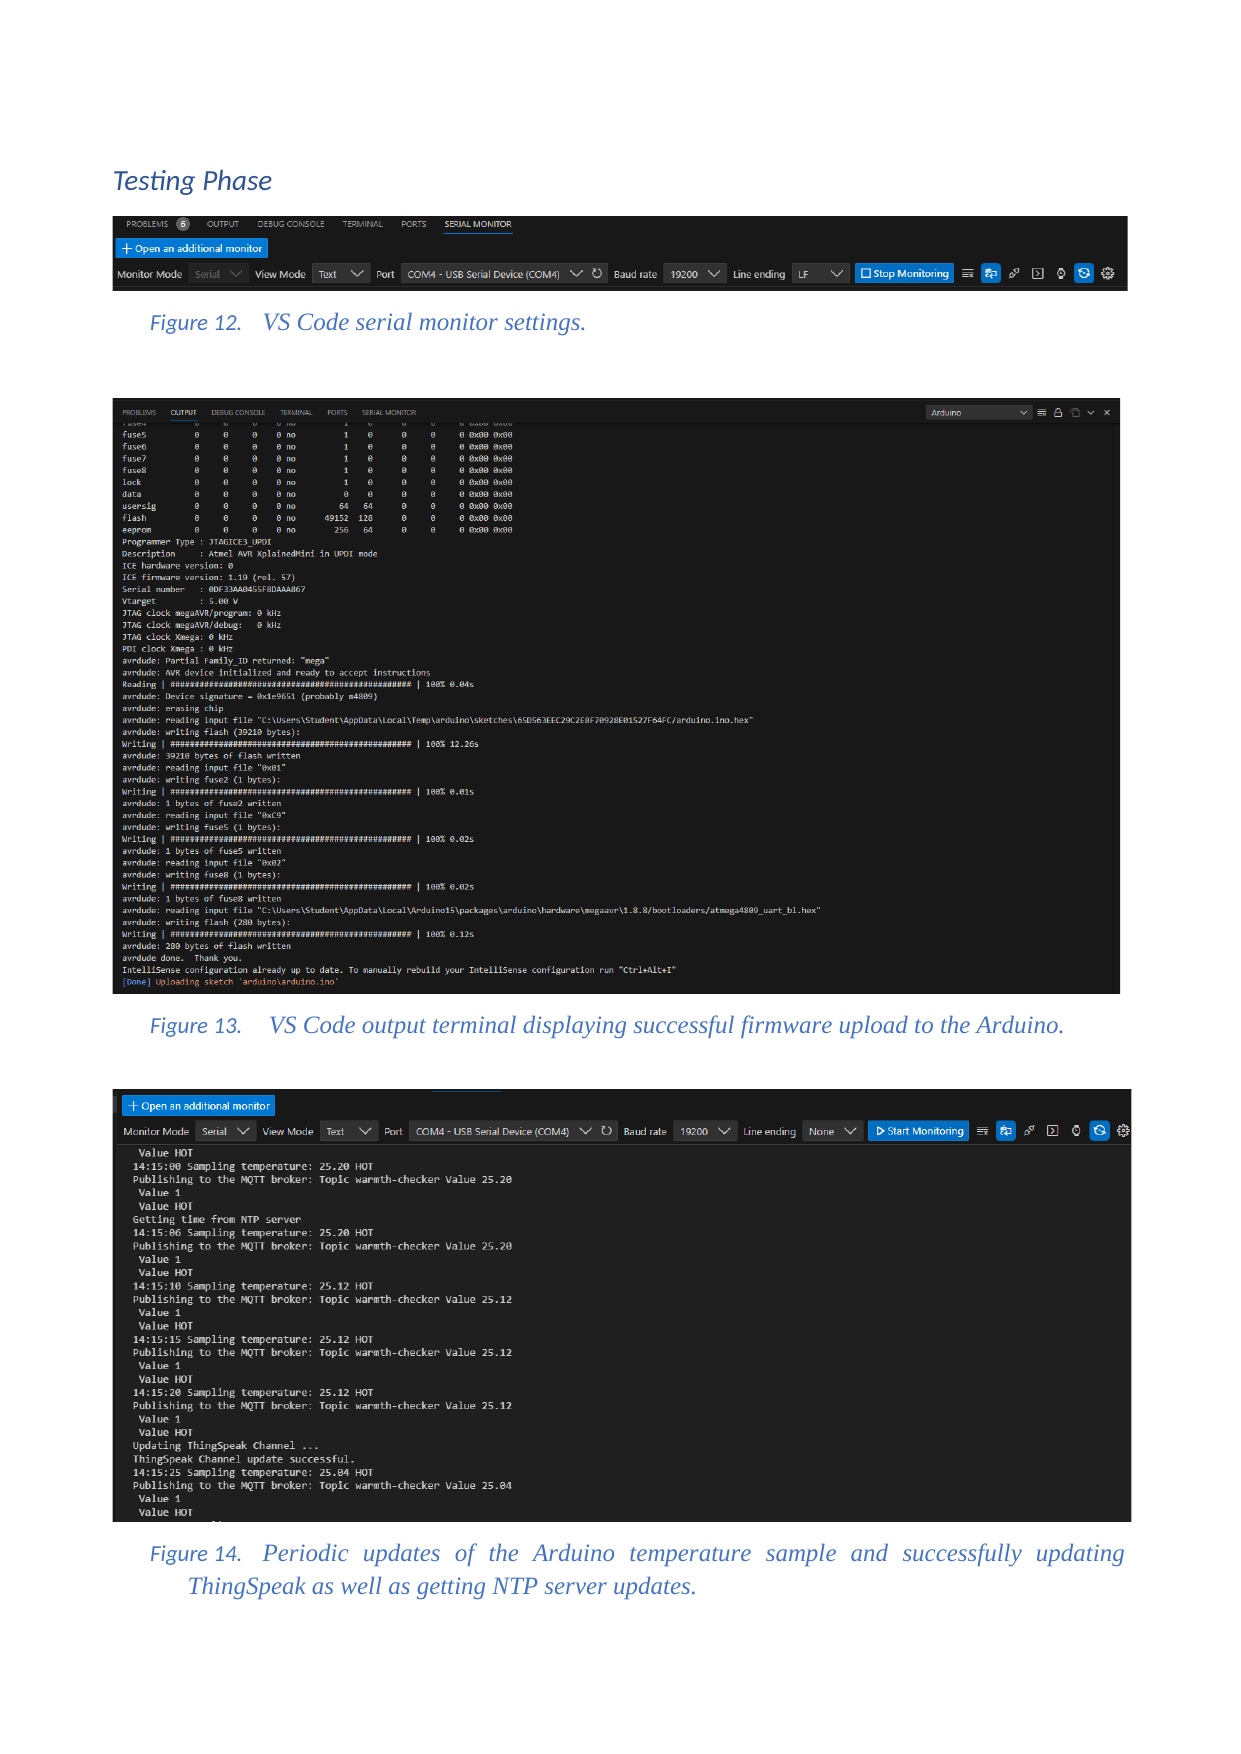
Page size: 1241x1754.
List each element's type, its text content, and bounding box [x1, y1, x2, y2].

list Periodic updates of the Arduino temperature sample and successfully updating ThingSpeak as well as getting NTP server updates. [150, 1538, 1128, 1600]
list VS Code output terminal displaying successful firmware upload to the Arduino. [150, 1010, 1128, 1039]
subtitle Testing Phase [112, 162, 1128, 198]
picture [112, 398, 1121, 994]
list VS Code serial monitor settings. [150, 307, 1128, 336]
picture [112, 1089, 1132, 1522]
picture [112, 216, 1128, 291]
